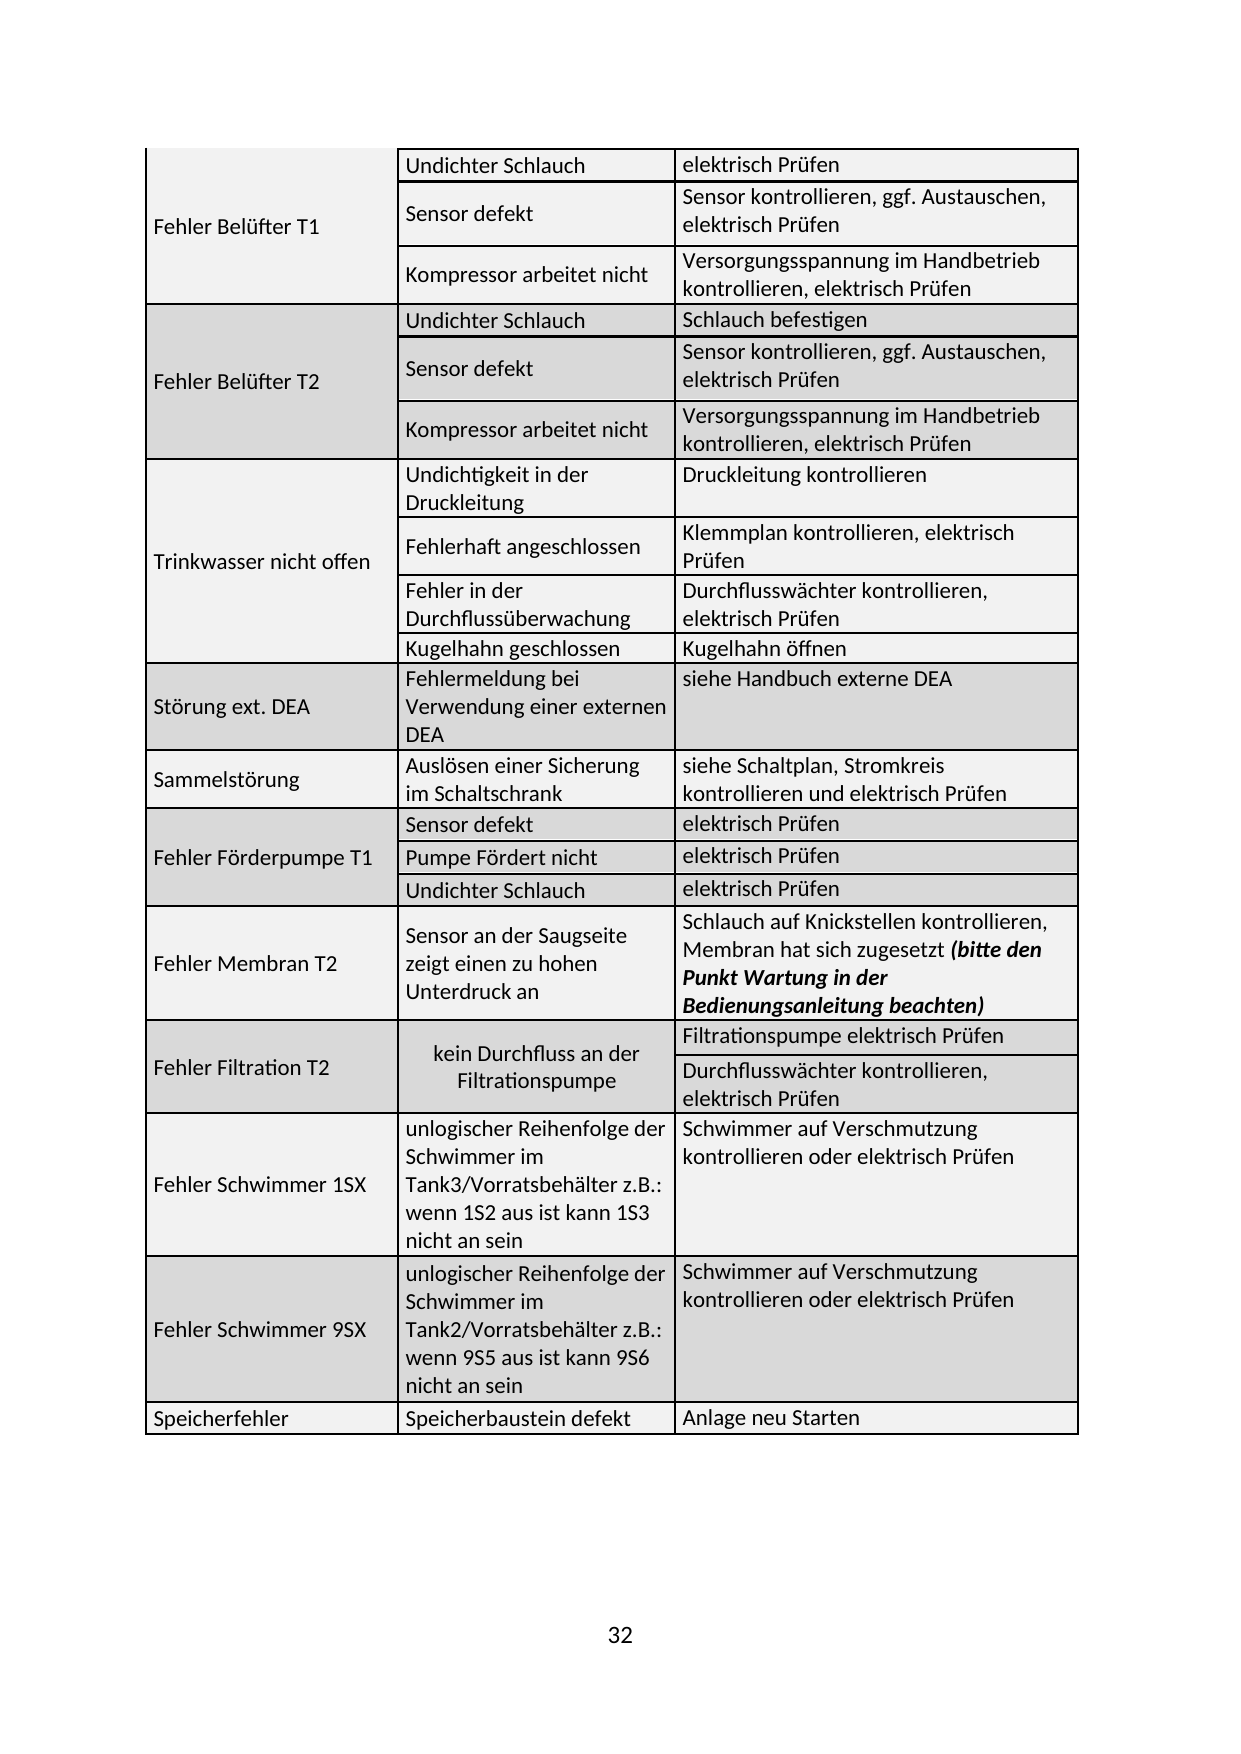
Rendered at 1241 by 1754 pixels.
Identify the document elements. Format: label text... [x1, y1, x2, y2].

table_cell Sensor defekt [399, 809, 674, 839]
table_cell Trinkwasser nicht offen [147, 460, 397, 662]
table_cell Klemmplan kontrollieren, elektrisch Prüfen [676, 518, 1077, 574]
table_cell Undichter Schlauch [399, 875, 674, 905]
table_cell Undichter Schlauch [399, 305, 674, 335]
table_cell Druckleitung kontrollieren [676, 460, 1077, 516]
table_cell Schwimmer auf Verschmutzung kontrollieren oder elektrisch Prüfen [676, 1257, 1077, 1401]
table_cell Fehlermeldung bei Verwendung einer externen DEA [399, 664, 674, 749]
table_cell Auslösen einer Sicherung im Schaltschrank [399, 751, 674, 807]
table_cell unlogischer Reihenfolge der Schwimmer im Tank3/Vorratsbehälter z.B.: wenn 1S2 aus ist kann 1S3 nicht an sein [399, 1114, 674, 1255]
table_cell elektrisch Prüfen [676, 809, 1077, 839]
table_cell Fehlerhaft angeschlossen [399, 518, 674, 574]
table_cell Sensor kontrollieren, ggf. Austauschen, elektrisch Prüfen [676, 338, 1077, 399]
table_cell Fehler Schwimmer 9SX [147, 1257, 397, 1401]
table_cell Fehler Filtration T2 [147, 1021, 397, 1112]
table_cell Undichtigkeit in der Druckleitung [399, 460, 674, 516]
table_cell Fehler Schwimmer 1SX [147, 1114, 397, 1255]
table_cell Versorgungsspannung im Handbetrieb kontrollieren, elektrisch Prüfen [676, 247, 1077, 303]
table_cell elektrisch Prüfen [676, 875, 1077, 905]
table_cell siehe Schaltplan, Stromkreis kontrollieren und elektrisch Prüfen [676, 751, 1077, 807]
table_cell Kugelhahn öffnen [676, 634, 1077, 662]
table_cell Schlauch auf Knickstellen kontrollieren, Membran hat sich zugesetzt (bitte den Punkt Wartung in der Bedienungsanleitung beachten) [676, 907, 1077, 1019]
table_cell Versorgungsspannung im Handbetrieb kontrollieren, elektrisch Prüfen [676, 402, 1077, 458]
table_cell siehe Handbuch externe DEA [676, 664, 1077, 749]
table_cell Schlauch befestigen [676, 305, 1077, 335]
table_cell unlogischer Reihenfolge der Schwimmer im Tank2/Vorratsbehälter z.B.: wenn 9S5 aus ist kann 9S6 nicht an sein [399, 1257, 674, 1401]
table_cell Speicherfehler [147, 1403, 397, 1433]
table_cell elektrisch Prüfen [676, 842, 1077, 872]
table_cell Fehler Membran T2 [147, 907, 397, 1019]
table_cell Schwimmer auf Verschmutzung kontrollieren oder elektrisch Prüfen [676, 1114, 1077, 1255]
table_cell Störung ext. DEA [147, 664, 397, 749]
table_cell Sensor an der Saugseite zeigt einen zu hohen Unterdruck an [399, 907, 674, 1019]
table_cell Durchflusswächter kontrollieren, elektrisch Prüfen [676, 576, 1077, 632]
table_cell Fehler Belüfter T1 [147, 148, 397, 303]
table_cell Durchflusswächter kontrollieren, elektrisch Prüfen [676, 1056, 1077, 1112]
table_cell Pumpe Fördert nicht [399, 842, 674, 872]
table_cell Kugelhahn geschlossen [399, 634, 674, 662]
table_cell Fehler in der Durchflussüberwachung [399, 576, 674, 632]
table_cell Kompressor arbeitet nicht [399, 402, 674, 458]
table_cell Sensor defekt [399, 183, 674, 244]
table_cell Anlage neu Starten [676, 1403, 1077, 1433]
table_cell Sammelstörung [147, 751, 397, 807]
table_cell Undichter Schlauch [399, 150, 674, 180]
table_cell Filtrationspumpe elektrisch Prüfen [676, 1021, 1077, 1054]
table_cell Fehler Förderpumpe T1 [147, 809, 397, 905]
table_cell Sensor defekt [399, 338, 674, 399]
table_cell Kompressor arbeitet nicht [399, 247, 674, 303]
table_cell kein Durchfluss an der Filtrationspumpe [399, 1021, 674, 1112]
table_cell elektrisch Prüfen [676, 150, 1077, 180]
table_cell Fehler Belüfter T2 [147, 305, 397, 458]
table_cell Sensor kontrollieren, ggf. Austauschen, elektrisch Prüfen [676, 183, 1077, 244]
table_cell Speicherbaustein defekt [399, 1403, 674, 1433]
